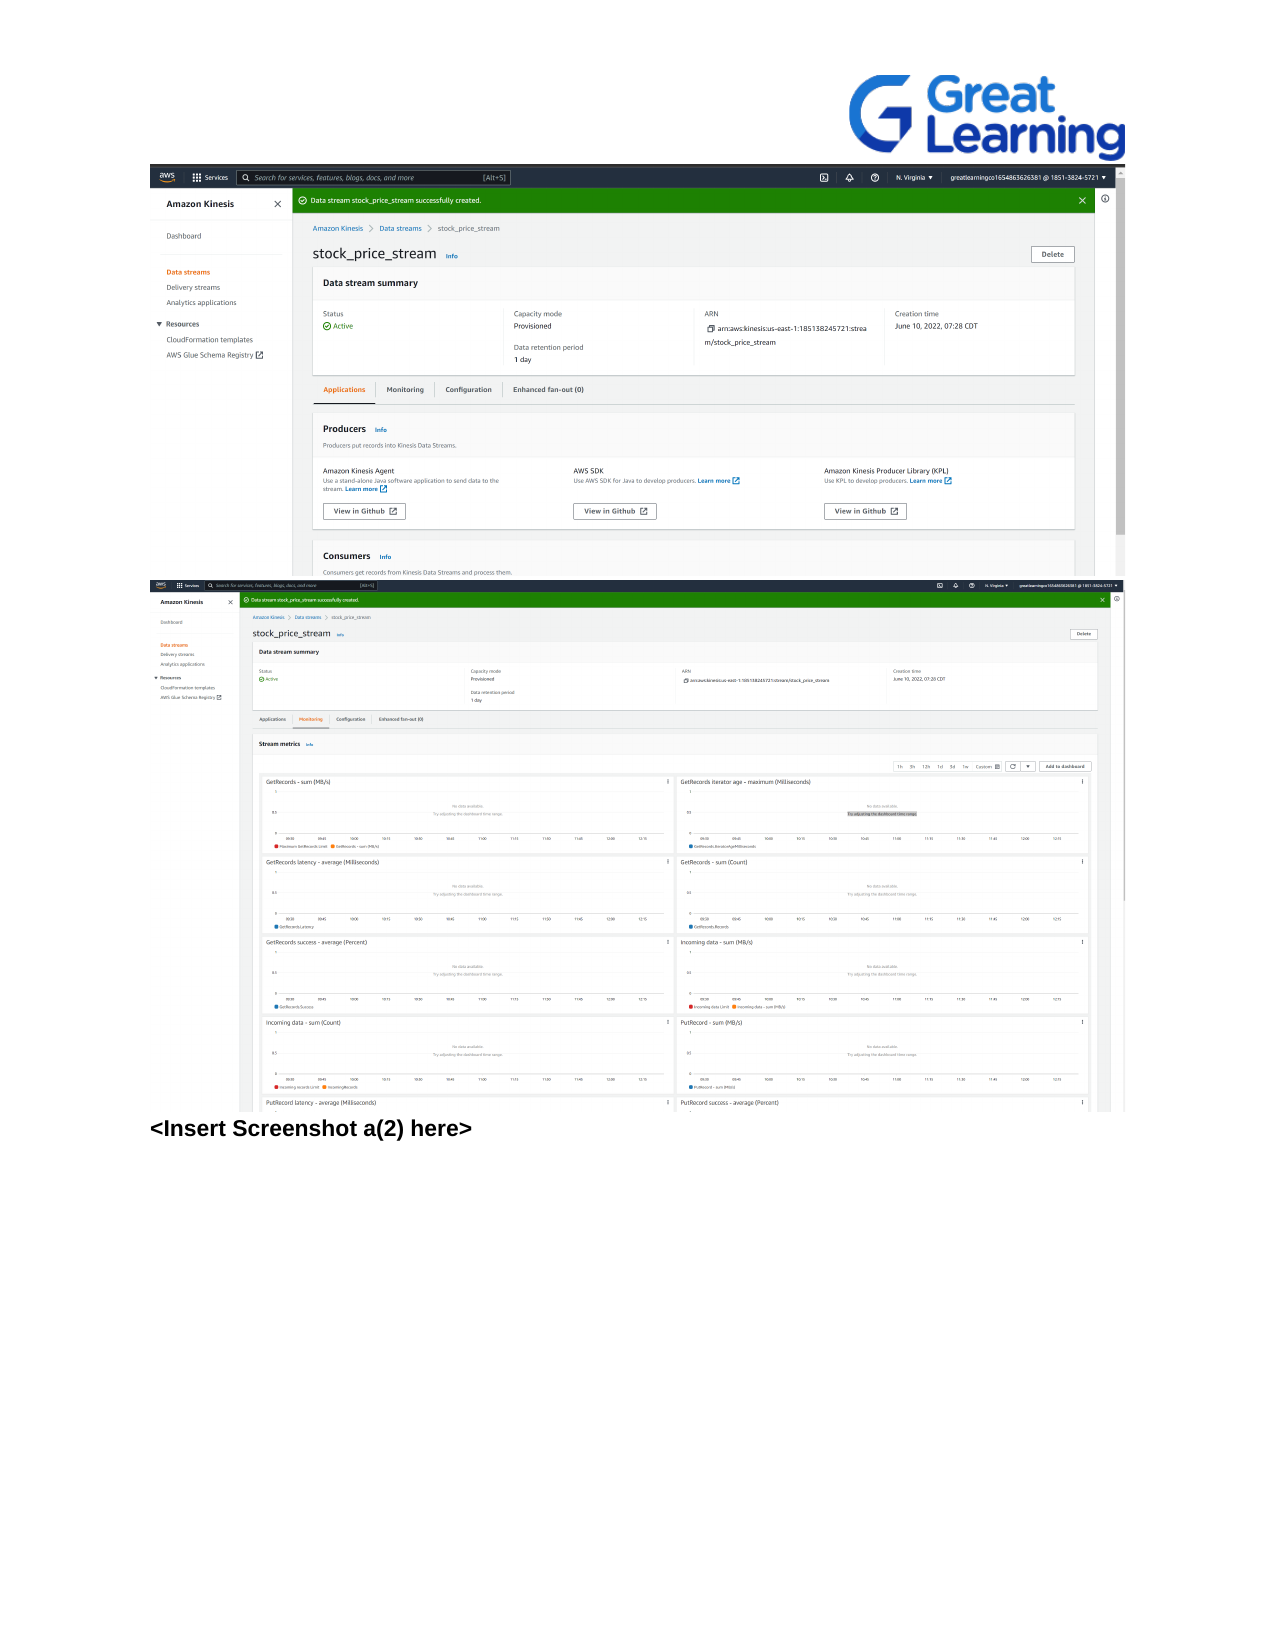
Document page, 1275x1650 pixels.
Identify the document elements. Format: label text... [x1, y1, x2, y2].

text <Insert Screenshot a(2) here> [150, 1115, 1125, 1142]
picture [150, 164, 1125, 576]
picture [150, 580, 1125, 1112]
picture [849, 75, 1125, 161]
